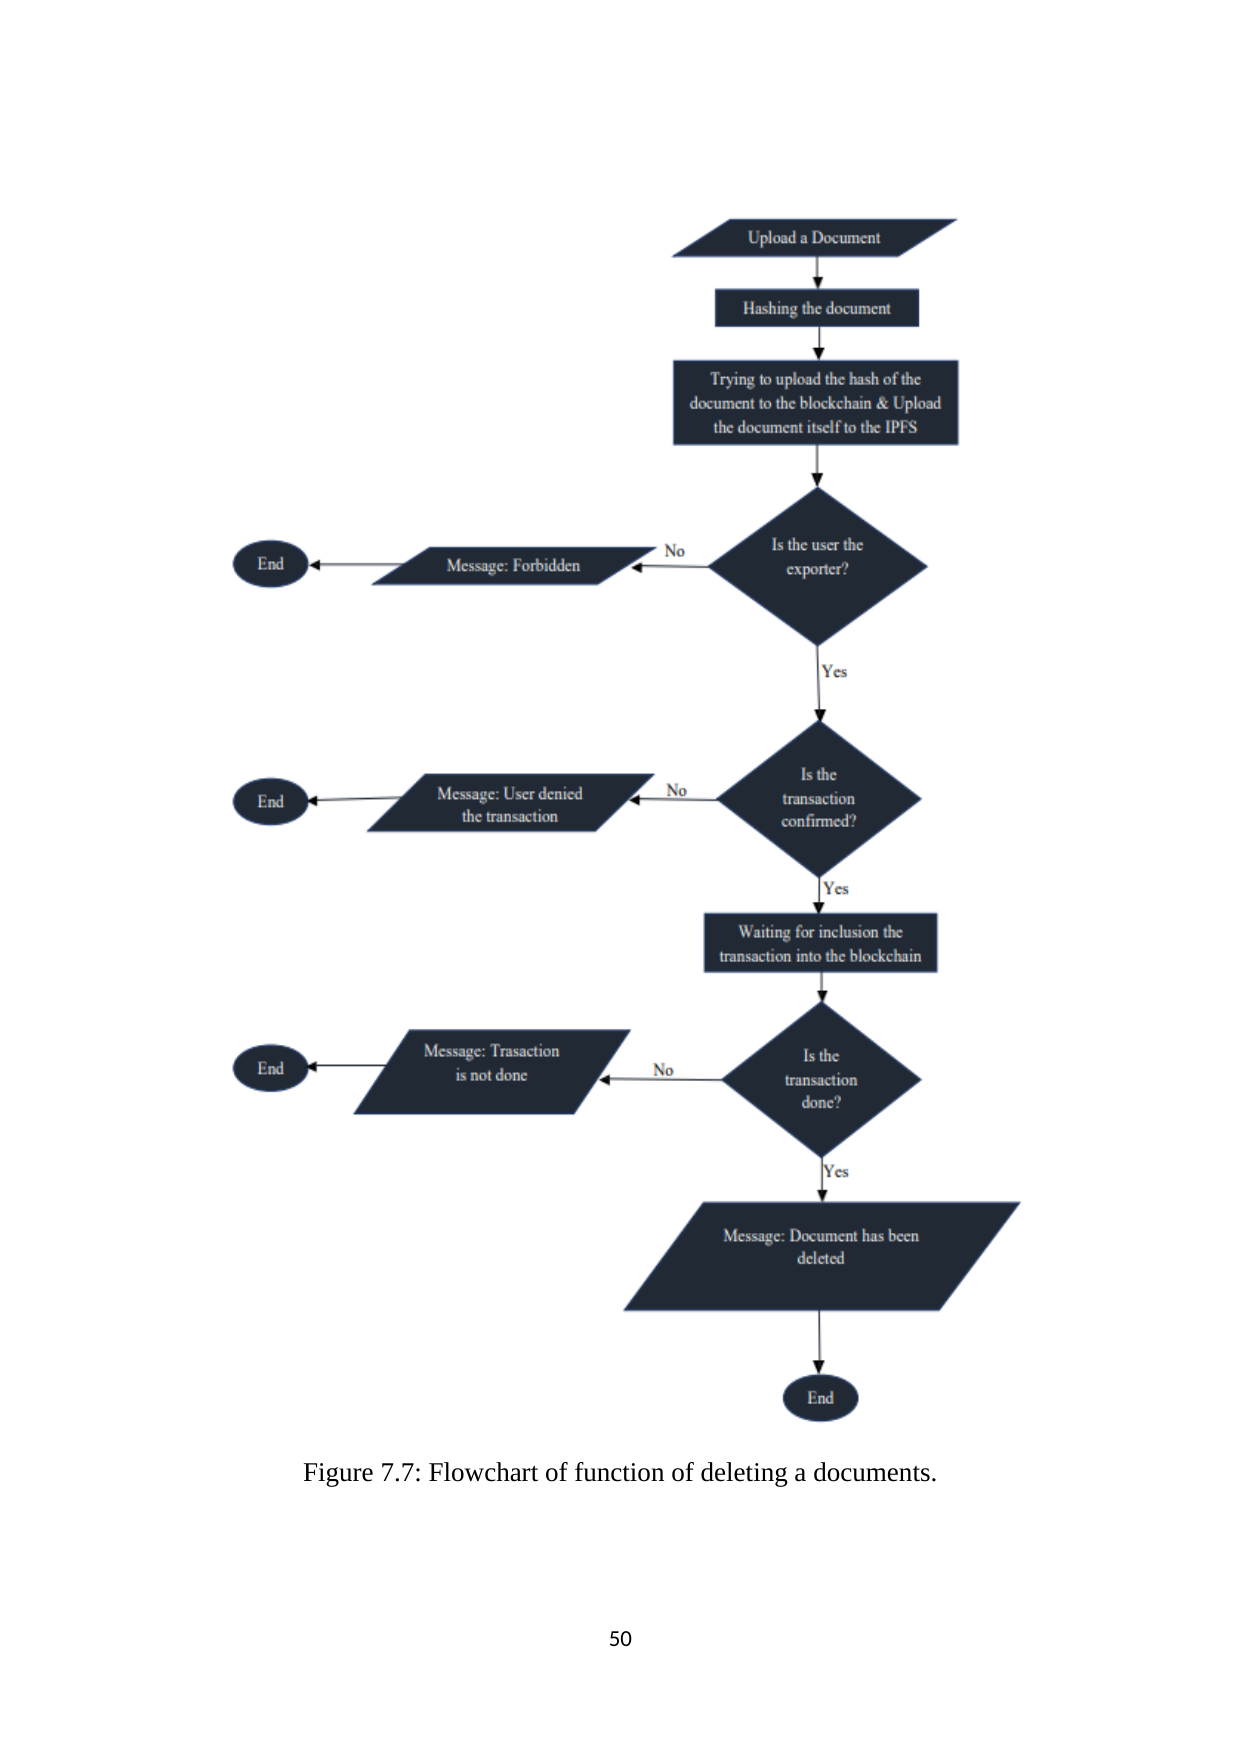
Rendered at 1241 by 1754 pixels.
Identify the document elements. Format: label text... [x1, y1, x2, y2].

picture [150, 213, 1091, 1441]
text Figure 7.7: Flowchart of function of deleting a documents. [150, 1441, 1090, 1487]
